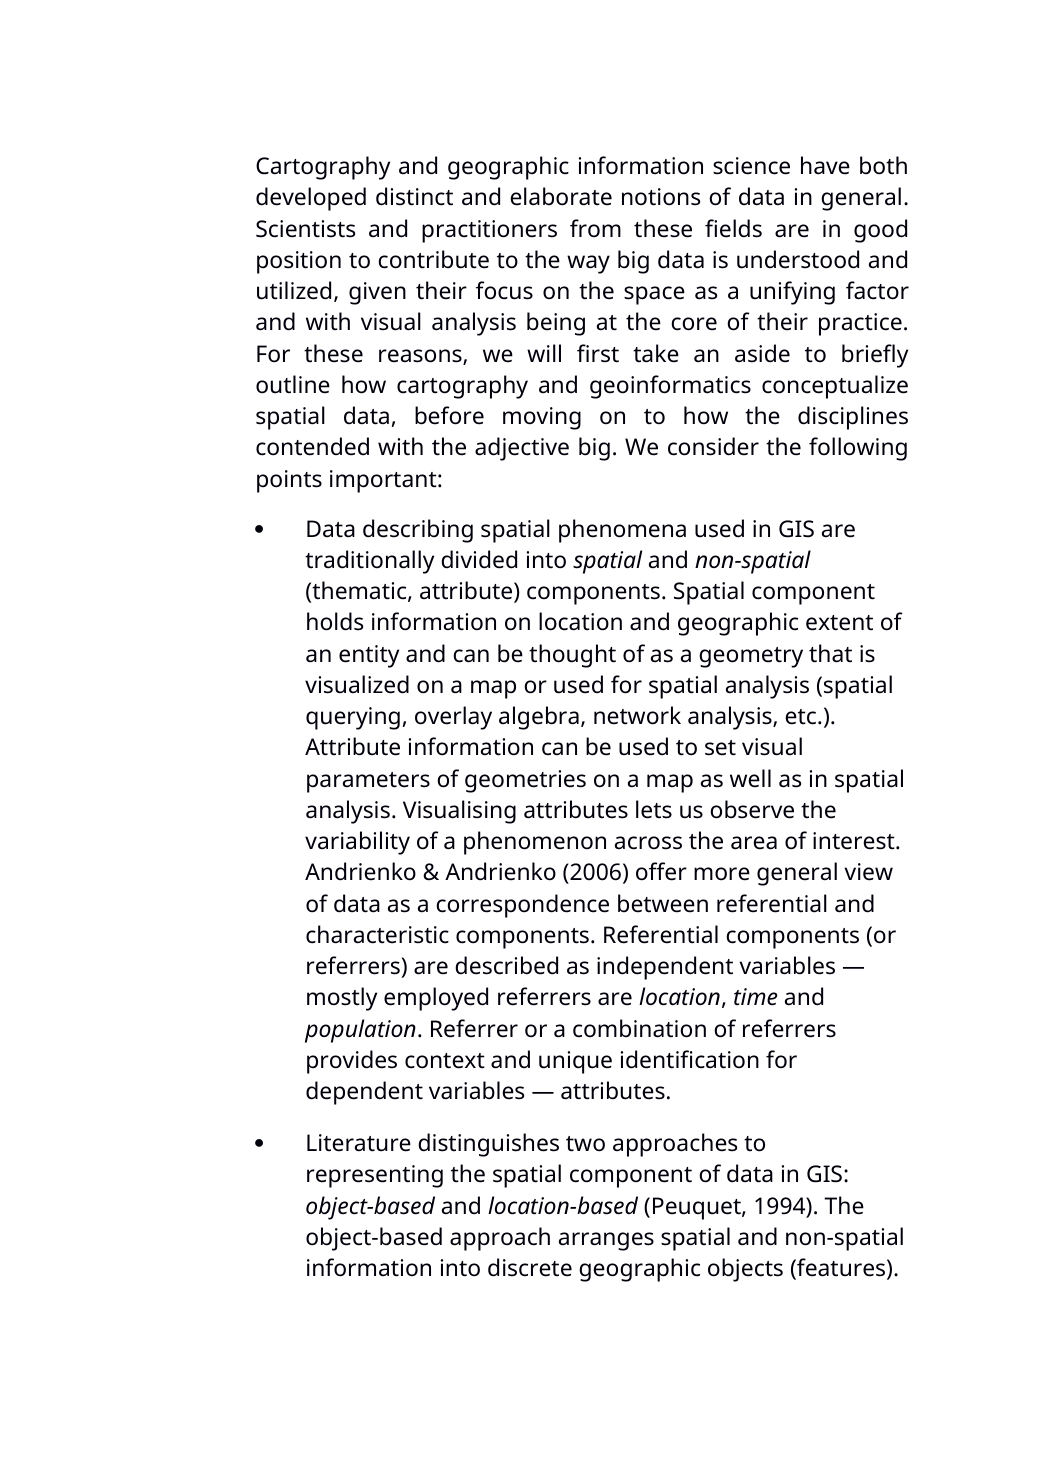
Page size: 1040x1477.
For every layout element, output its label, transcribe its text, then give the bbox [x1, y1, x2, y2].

list Data describing spatial phenomena used in GIS are traditionally divided into spatial and non-spatial (thematic, attribute) components. Spatial component holds information on location and geographic extent of an entity and can be thought of as a geometry that is visualized on a map or used for spatial analysis (spatial querying, overlay algebra, network analysis, etc.). Attribute information can be used to set visual parameters of geometries on a map as well as in spatial analysis. Visualising attributes lets us observe the variability of a phenomenon across the area of interest. Andrienko & Andrienko (2006) offer more general view of data as a correspondence between referential and characteristic components. Referential components (or referrers) are described as independent variables — mostly employed referrers are location, time and population. Referrer or a combination of referrers provides context and unique identification for dependent variables — attributes. [255, 512, 910, 1106]
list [255, 1127, 910, 1283]
text Cartography and geographic information science have both developed distinct and elaborate notions of data in general. Scientists and practitioners from these fields are in good position to contribute to the way big data is understood and utilized, given their focus on the space as a unifying factor and with visual analysis being at the core of their practice. For these reasons, we will first take an aside to briefly outline how cartography and geoinformatics conceptualize spatial data, before moving on to how the disciplines contended with the adjective big. We consider the following points important: [255, 150, 910, 494]
